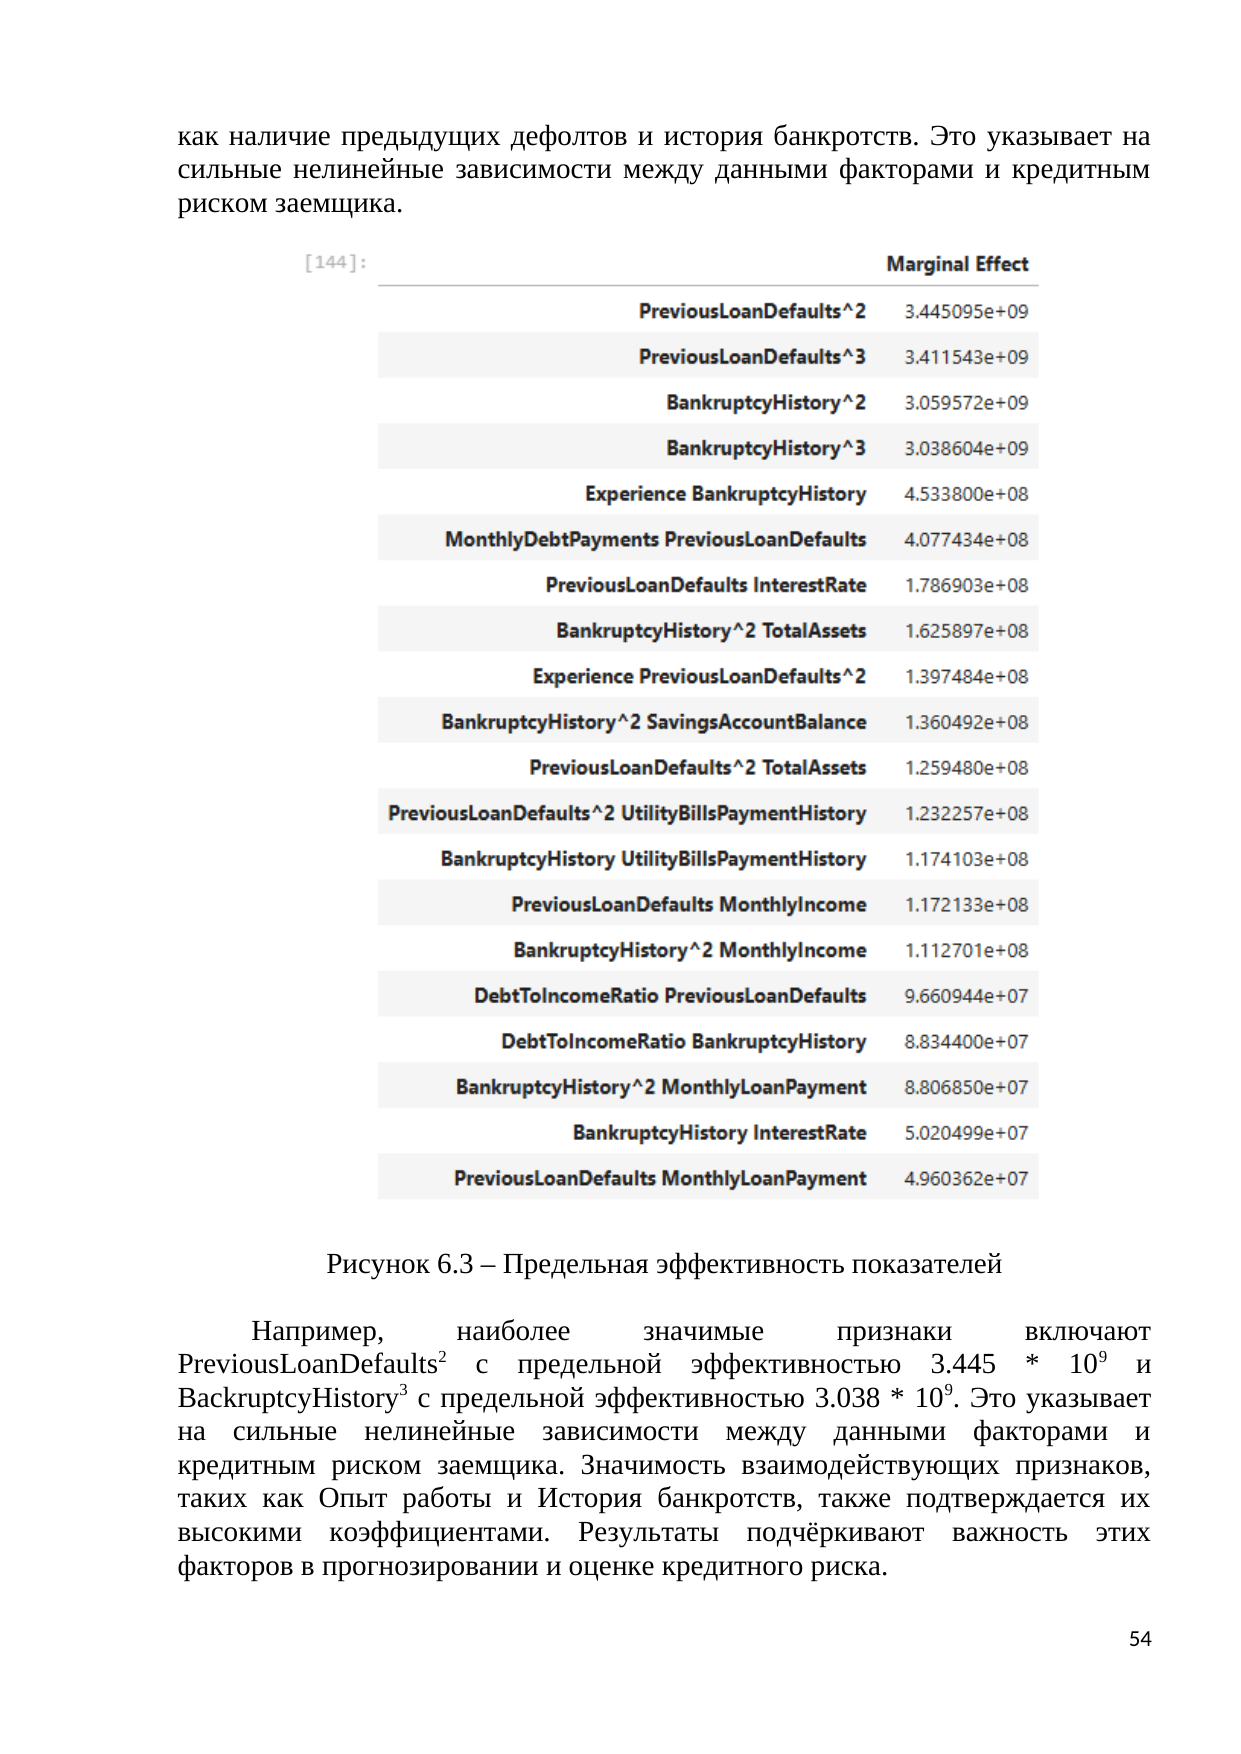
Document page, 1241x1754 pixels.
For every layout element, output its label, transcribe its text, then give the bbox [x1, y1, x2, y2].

text Рисунок 6.3 – Предельная эффективность показателей [177, 1246, 1152, 1279]
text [177, 118, 1152, 219]
text Например, наиболее значимые признаки включают PreviousLoanDefaults2 с предельной эффективностью 3.445 * 109 и BackruptcyHistory3 с предельной эффективностью 3.038 * 109. Это указывает на сильные нелинейные зависимости между данными факторами и кредитным риском заемщика. Значимость взаимодействующих признаков, таких как Опыт работы и История банкротств, также подтверждается их высокими коэффициентами. Результаты подчёркивают важность этих факторов в прогнозировании и оценке кредитного риска. [177, 1313, 1152, 1581]
picture [287, 252, 1042, 1213]
